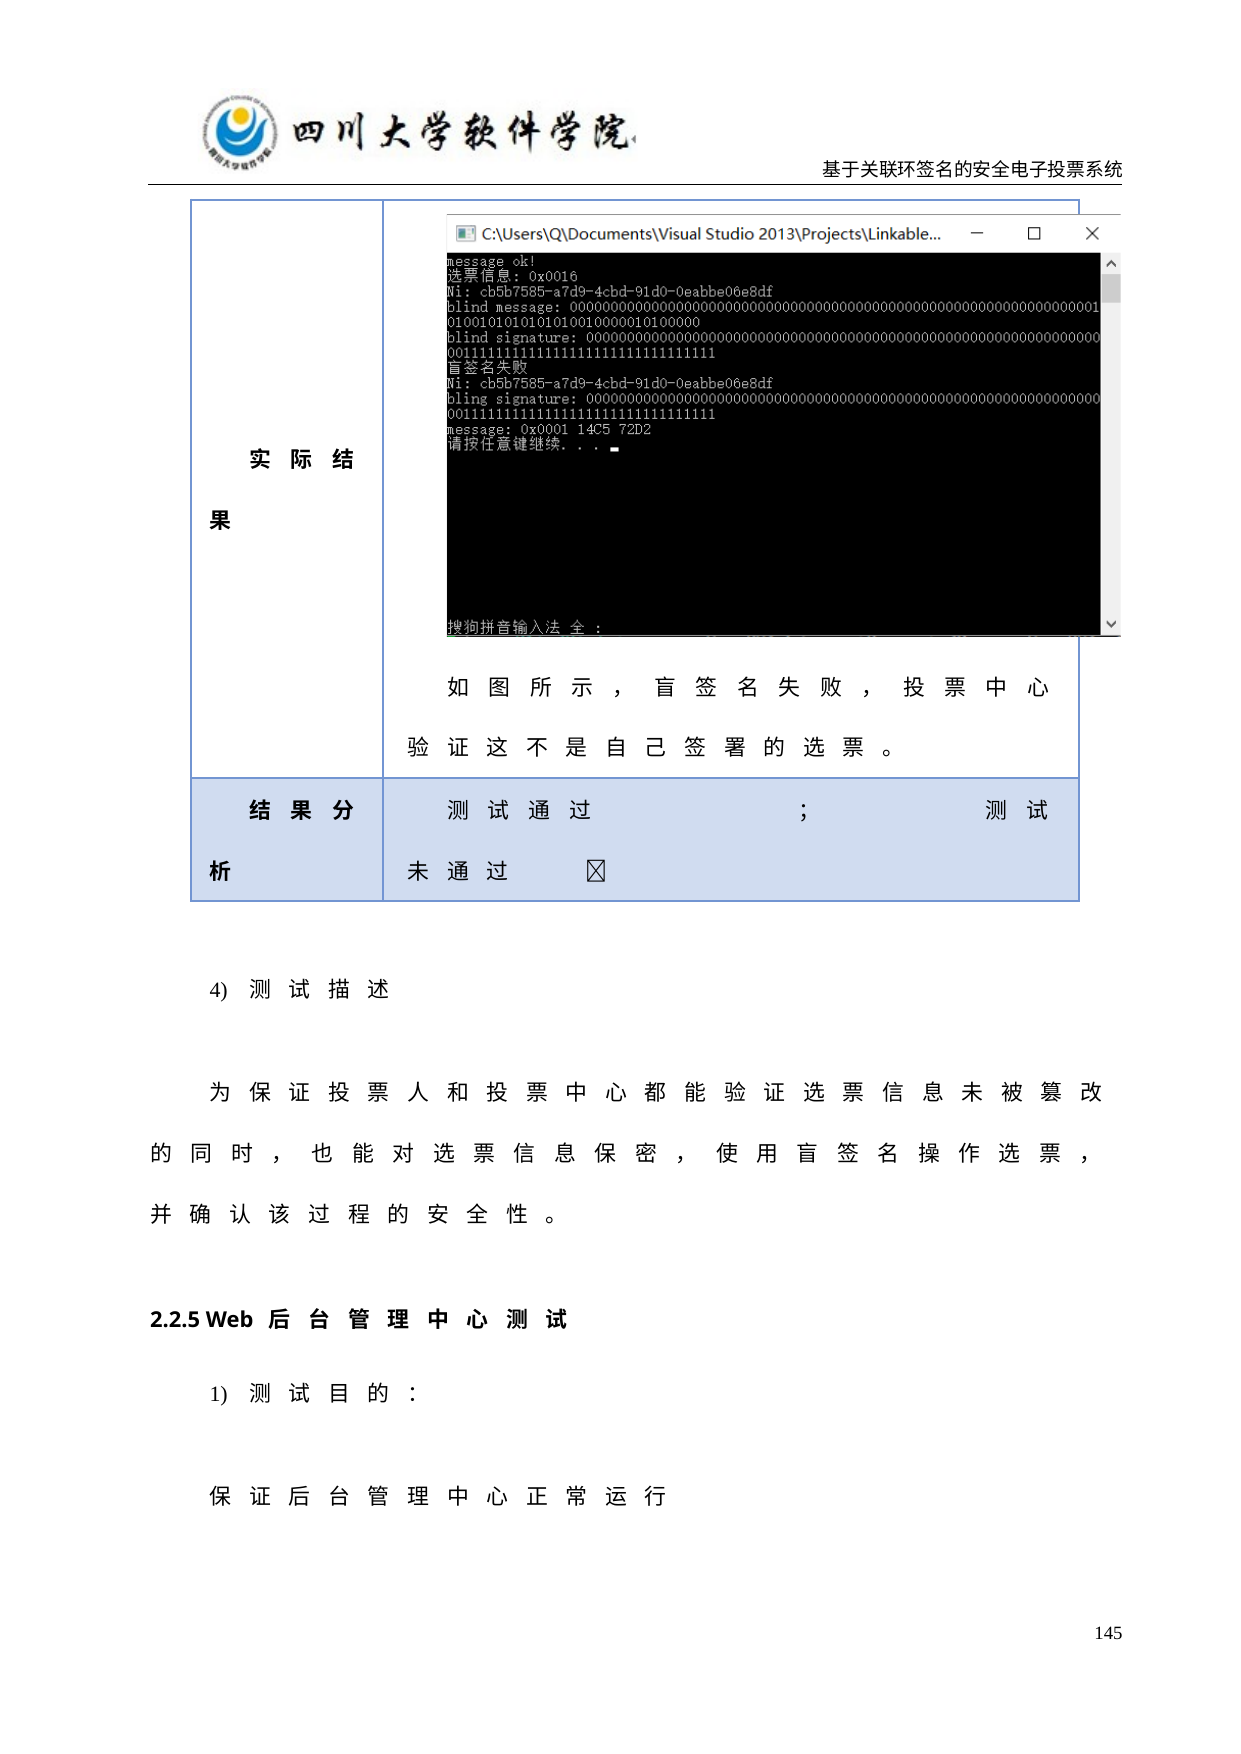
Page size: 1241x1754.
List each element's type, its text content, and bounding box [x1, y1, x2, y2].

picture [197, 88, 639, 177]
table_cell 结果分析 [192, 779, 382, 900]
list 测试目的： [194, 1361, 1120, 1422]
text 为保证投票人和投票中心都能验证选票信息未被篡改的同时，也能对选票信息保密，使用盲签名操作选票，并确认该过程的安全性。 [150, 1061, 1120, 1243]
picture [446, 214, 1121, 637]
list 测试描述 [194, 957, 1120, 1018]
table_cell 测试通过 ； 测试未通过 [384, 779, 1078, 900]
table_cell 实际结果 [192, 201, 382, 777]
text 2.2.5 Web后台管理中心测试 [150, 1288, 1120, 1348]
table_cell 如图所示，盲签名失败，投票中心验证这不是自己签署的选票。 [384, 201, 1078, 777]
text 保证后台管理中心正常运行 [194, 1464, 1120, 1525]
